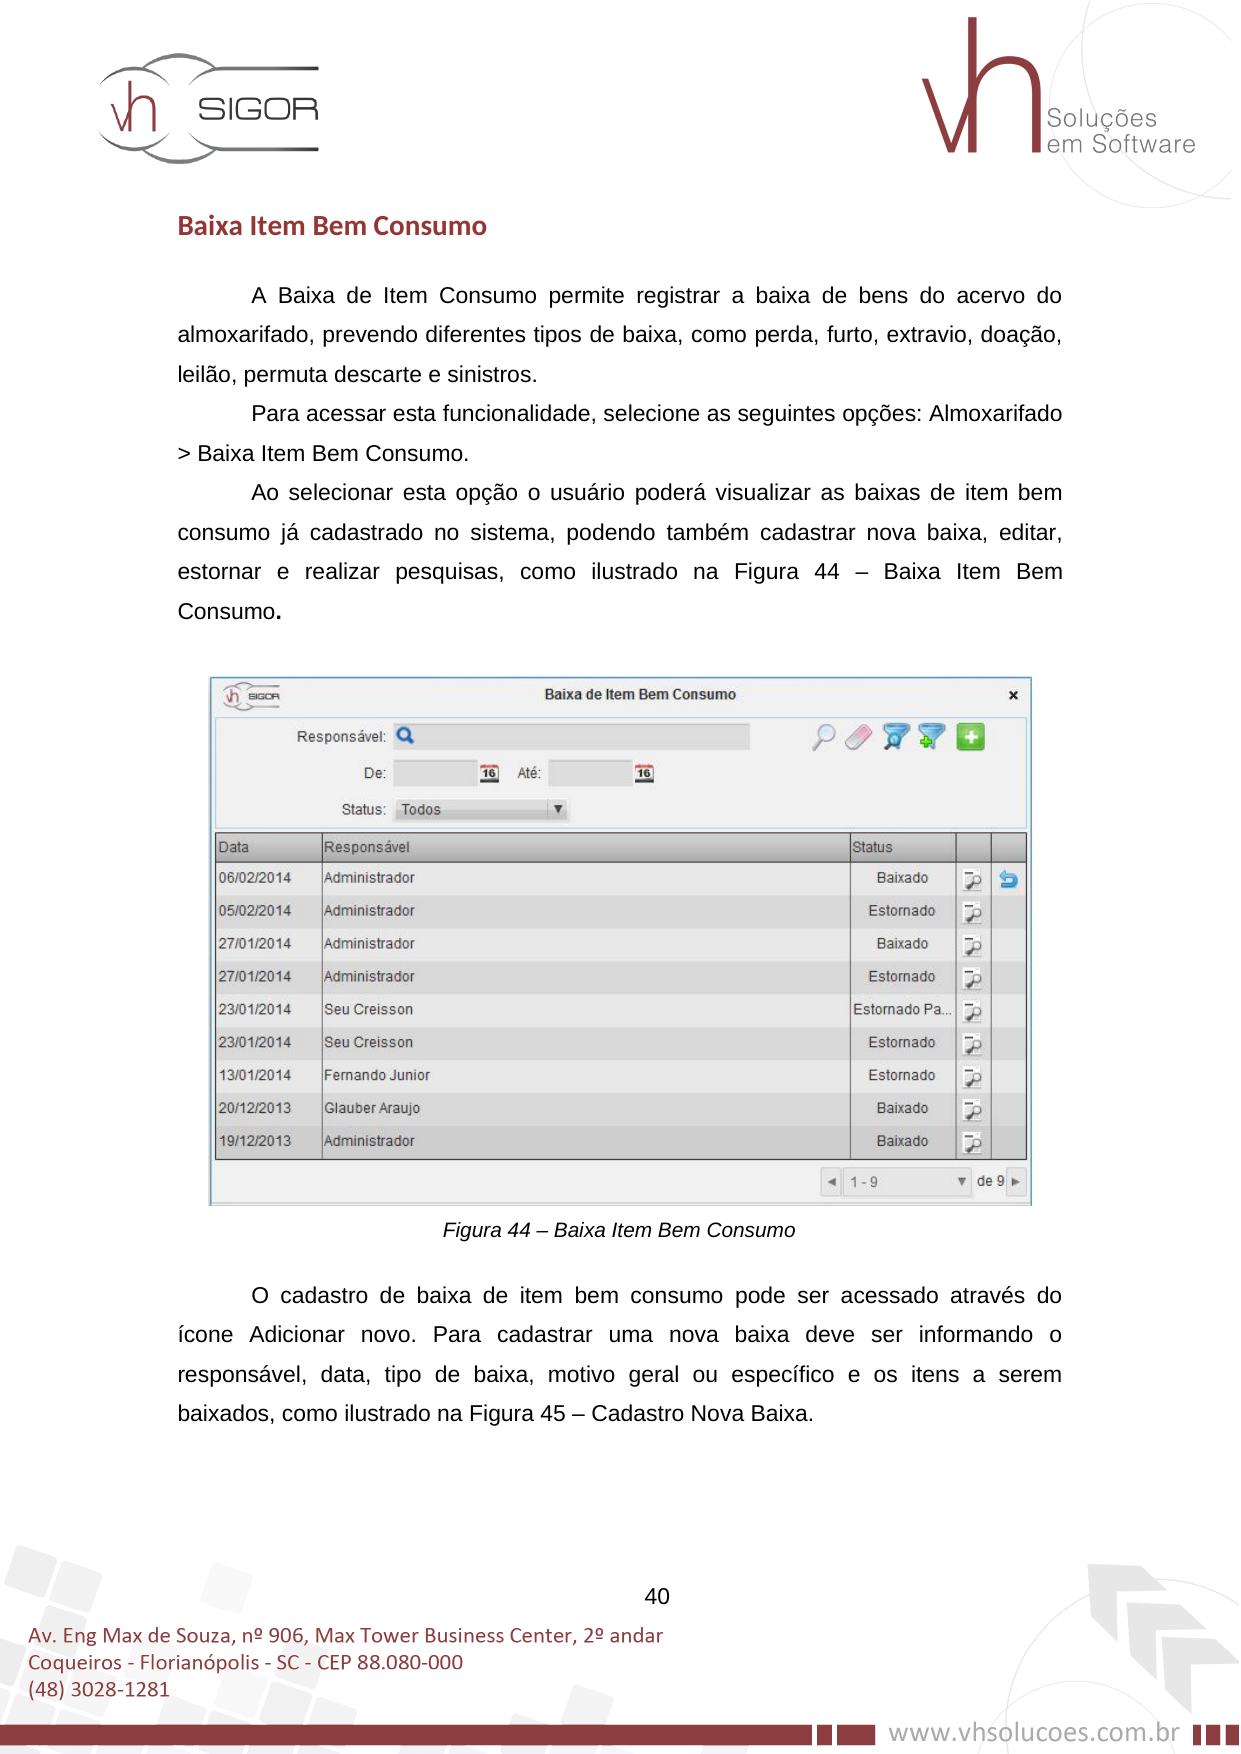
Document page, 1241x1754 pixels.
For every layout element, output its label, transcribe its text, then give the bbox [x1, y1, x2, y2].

picture [921, 0, 1232, 208]
text Para acessar esta funcionalidade, selecione as seguintes opções: Almoxarifado > Baixa Item Bem Consumo. [177, 400, 1063, 466]
text Figura 44 – Baixa Item Bem Consumo [177, 1218, 1063, 1242]
picture [0, 1545, 1239, 1754]
picture [208, 676, 1033, 1206]
text Ao selecionar esta opção o usuário poderá visualizar as baixas de item bem consumo já cadastrado no sistema, podendo também cadastrar nova baixa, editar, estornar e realizar pesquisas, como ilustrado na Figura 44 – Baixa Item Bem Consumo. [177, 479, 1063, 624]
picture [98, 53, 319, 164]
text O cadastro de baixa de item bem consumo pode ser acessado através do ícone Adicionar novo. Para cadastrar uma nova baixa deve ser informando o responsável, data, tipo de baixa, motivo geral ou específico e os itens a serem baixados, como ilustrado na Figura 45 – Cadastro Nova Baixa. [177, 1282, 1063, 1427]
text A Baixa de Item Consumo permite registrar a baixa de bens do acervo do almoxarifado, prevendo diferentes tipos de baixa, como perda, furto, extravio, doação, leilão, permuta descarte e sinistros. [177, 282, 1063, 387]
subtitle Baixa Item Bem Consumo [177, 207, 1063, 242]
